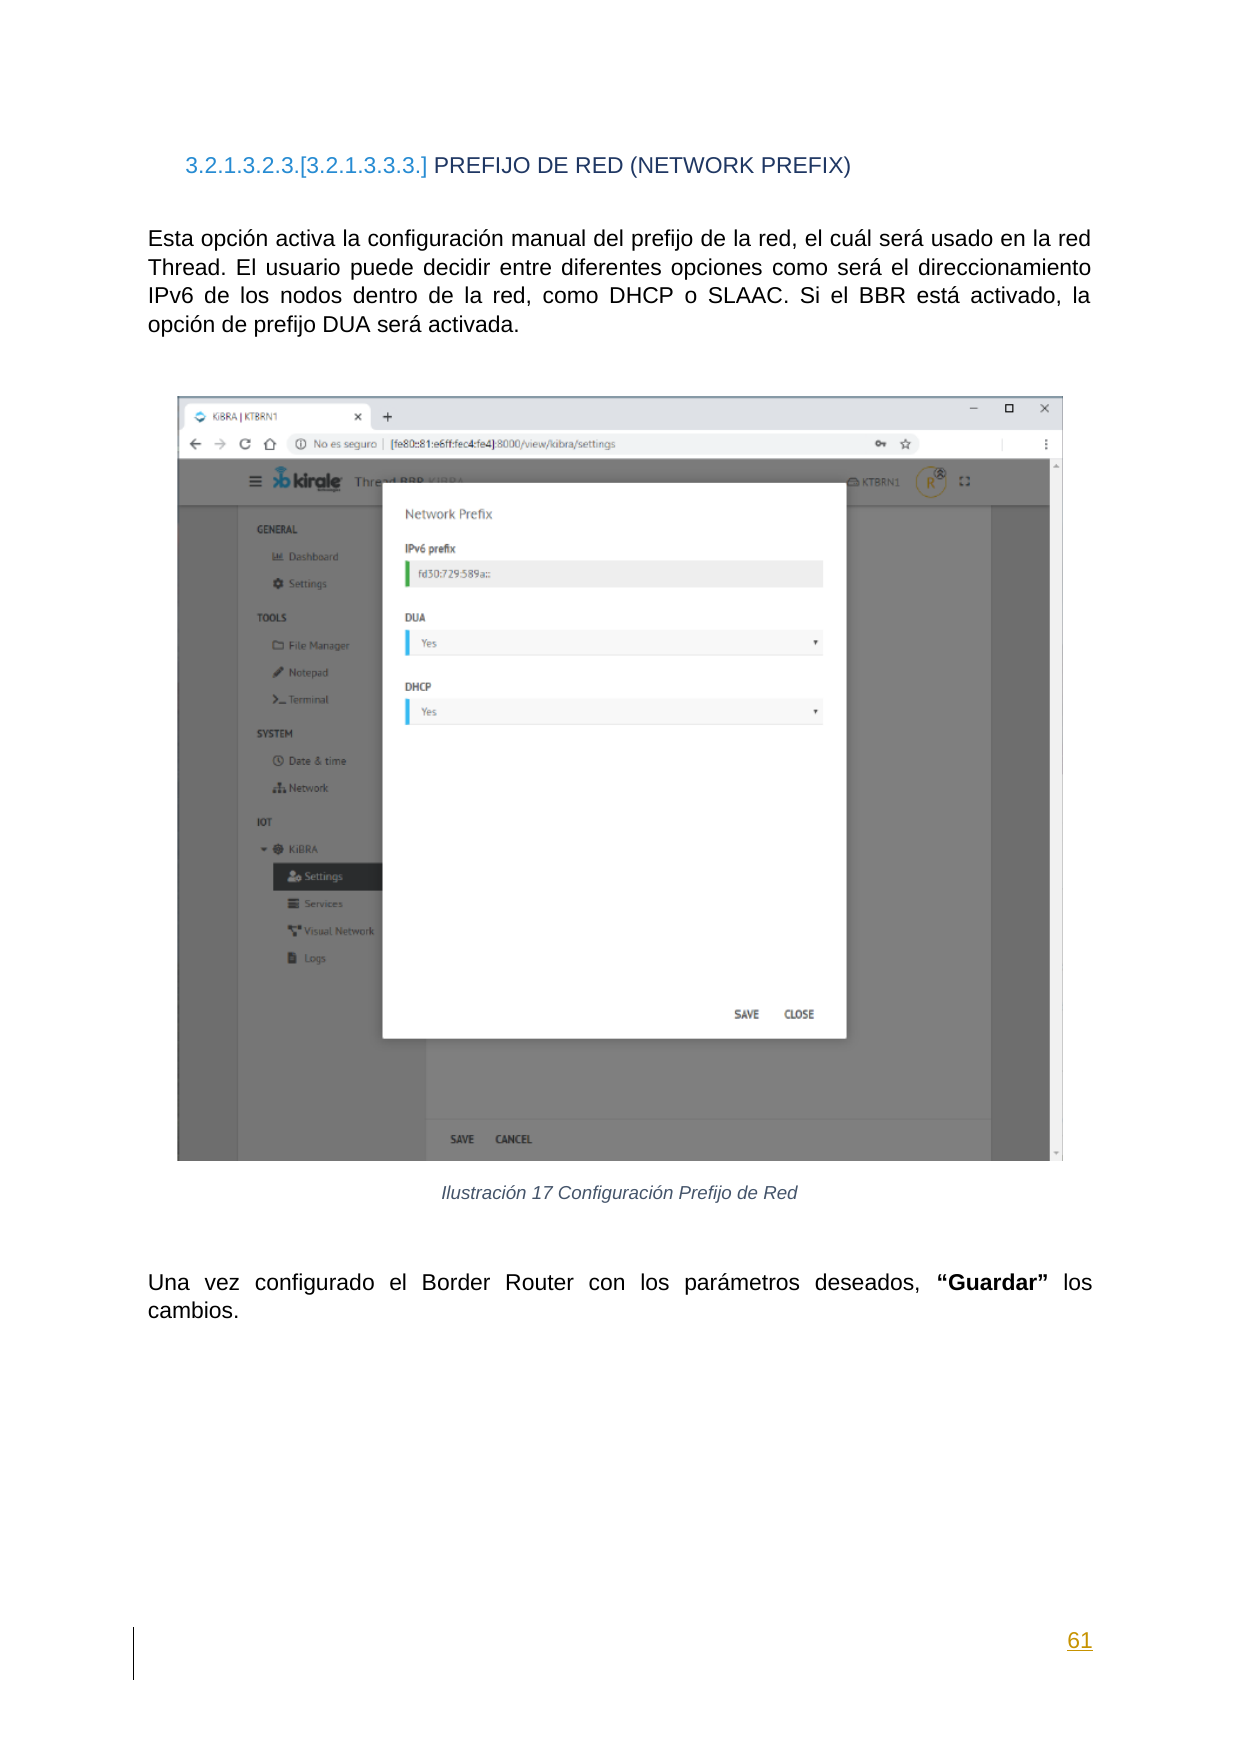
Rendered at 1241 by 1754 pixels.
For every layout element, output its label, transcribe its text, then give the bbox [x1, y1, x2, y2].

text Esta opción activa la configuración manual del prefijo de la red, el cuál será usado en la red Thread. El usuario puede decidir entre diferentes opciones como será el direccionamiento IPv6 de los nodos dentro de la red, como DHCP o SLAAC. Si el BBR está activado, la opción de prefijo DUA será activada. [148, 225, 1092, 337]
picture [177, 396, 1063, 1161]
text Una vez configurado el Border Router con los parámetros deseados, “Guardar” los cambios. [148, 1269, 1092, 1324]
subtitle PREFIJO DE RED (NETWORK PREFIX) [185, 152, 1092, 178]
